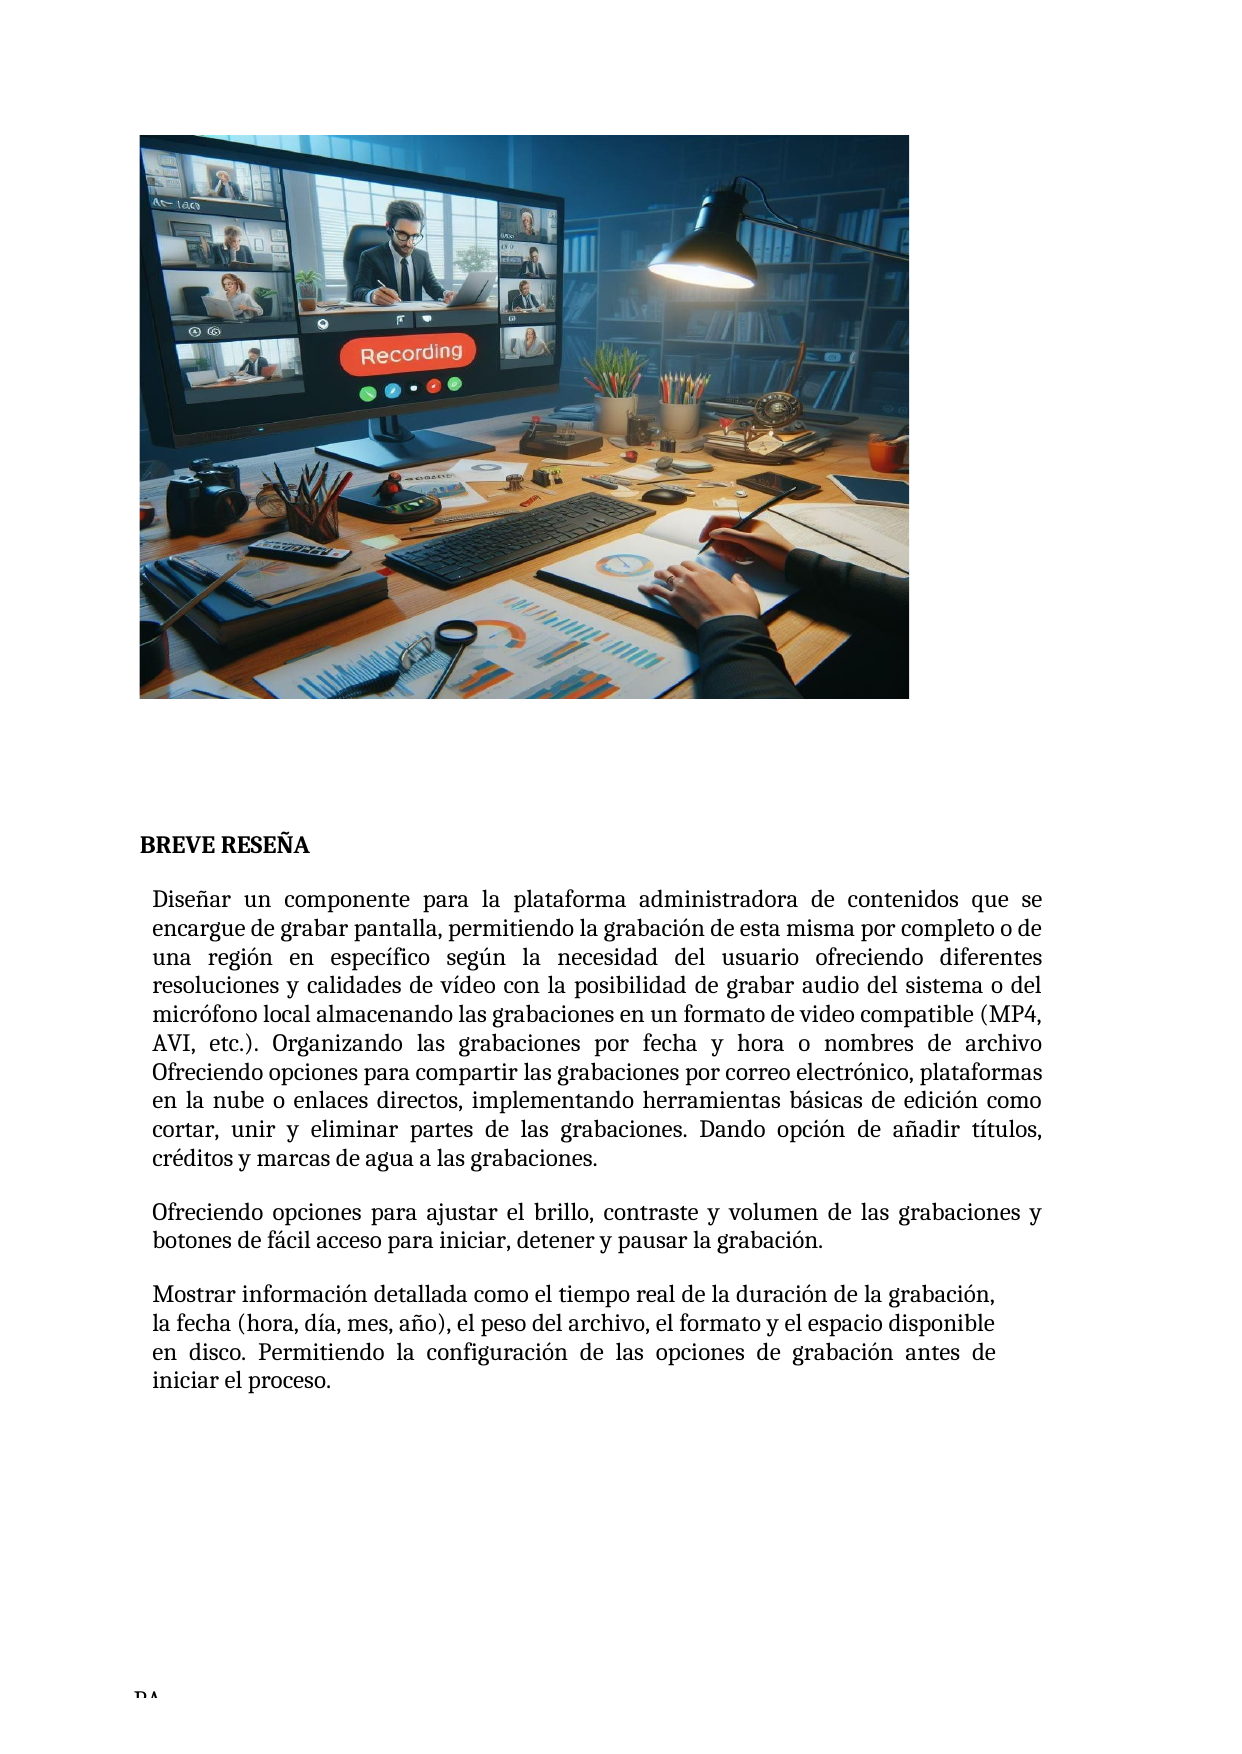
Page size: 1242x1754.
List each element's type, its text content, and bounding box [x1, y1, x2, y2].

picture [139, 135, 910, 699]
text Diseñar un componente para la plataforma administradora de contenidos que se encargue de grabar pantalla, permitiendo la grabación de esta misma por completo o de una región en específico según la necesidad del usuario ofreciendo diferentes resoluciones y calidades de vídeo con la posibilidad de grabar audio del sistema o del micrófono local almacenando las grabaciones en un formato de video compatible (MP4, AVI, etc.). Organizando las grabaciones por fecha y hora o nombres de archivo Ofreciendo opciones para compartir las grabaciones por correo electrónico, plataformas en la nube o enlaces directos, implementando herramientas básicas de edición como cortar, unir y eliminar partes de las grabaciones. Dando opción de añadir títulos, créditos y marcas de agua a las grabaciones. [152, 885, 1043, 1172]
text BREVE RESEÑA [139, 831, 1152, 860]
text Mostrar información detallada como el tiempo real de la duración de la grabación, la fecha (hora, día, mes, año), el peso del archivo, el formato y el espacio disponible en disco. Permitiendo la configuración de las opciones de grabación antes de iniciar el proceso. [152, 1280, 997, 1395]
text Ofreciendo opciones para ajustar el brillo, contraste y volumen de las grabaciones y botones de fácil acceso para iniciar, detener y pausar la grabación. [152, 1197, 1043, 1255]
